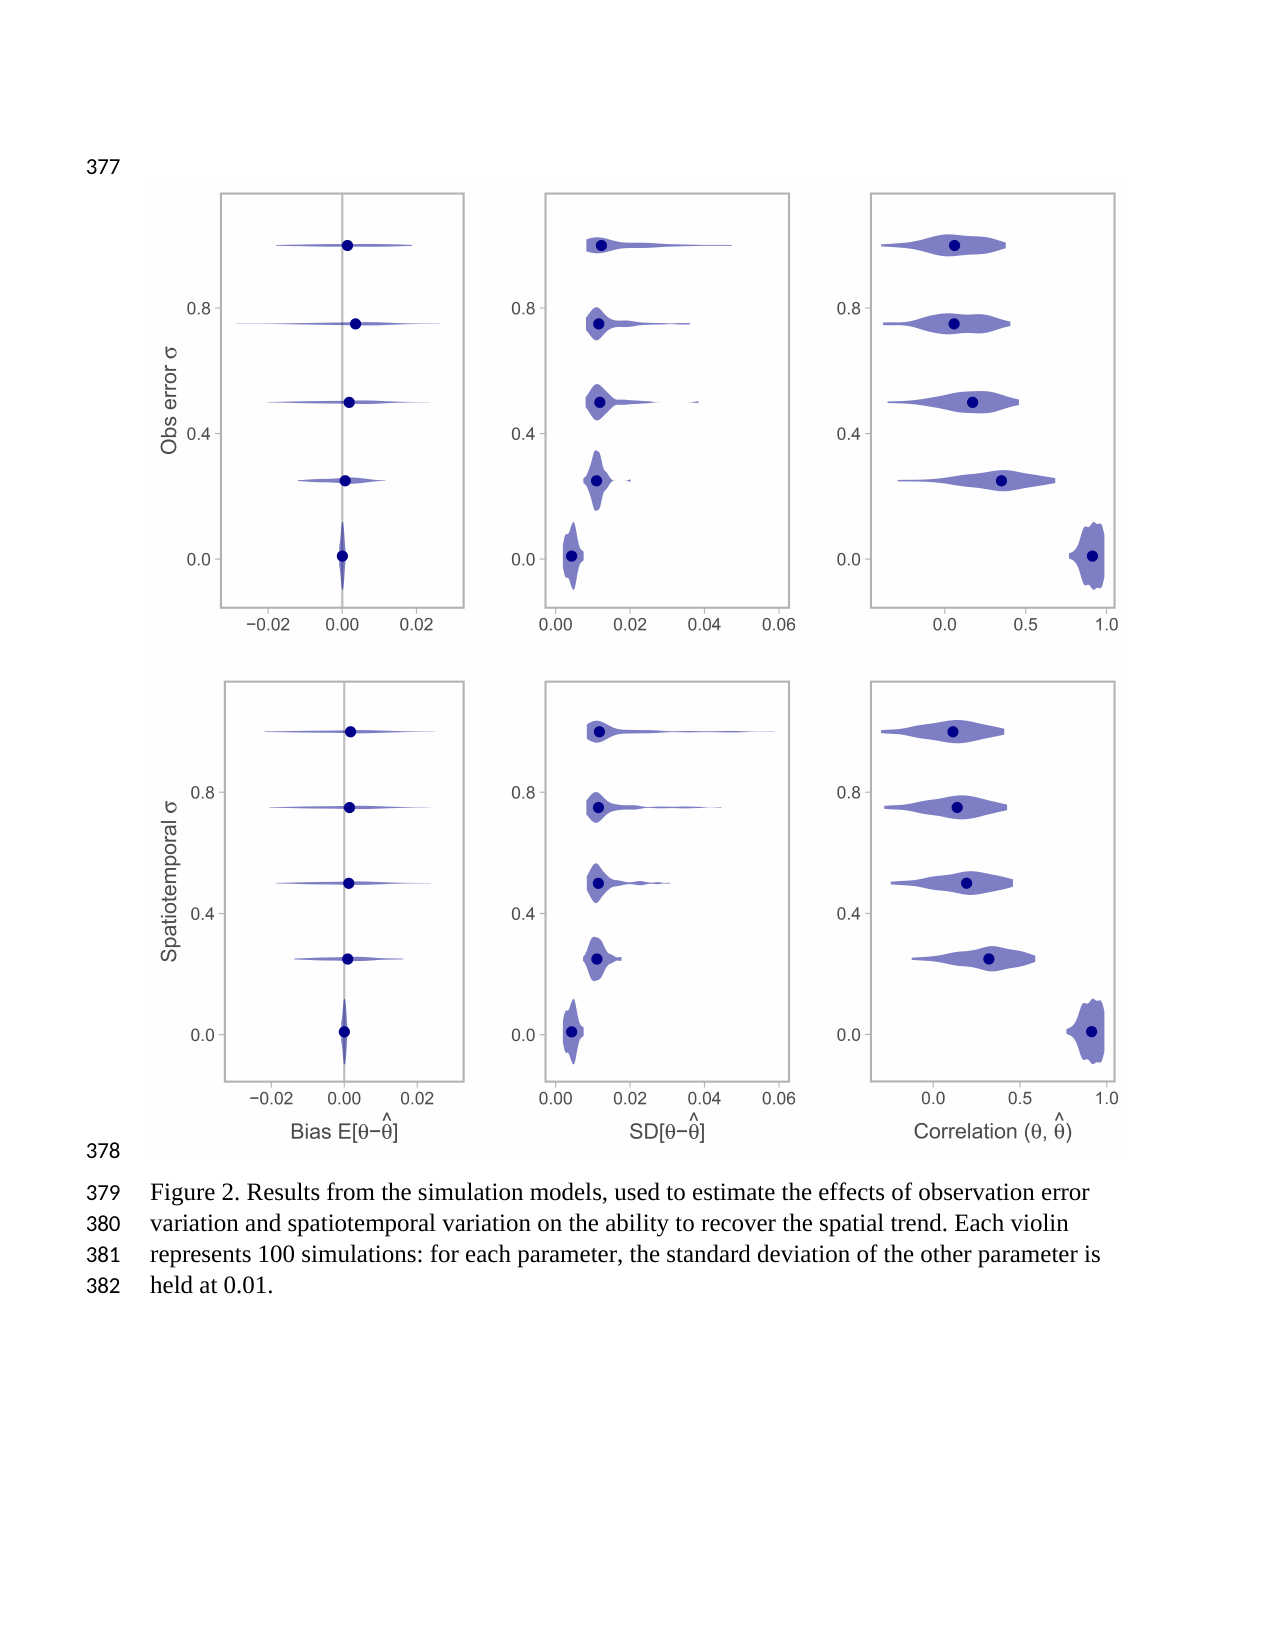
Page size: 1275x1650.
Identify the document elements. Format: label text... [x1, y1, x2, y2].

text Figure 2. Results from the simulation models, used to estimate the effects of observation error variation and spatiotemporal variation on the ability to recover the spatial trend. Each violin represents 100 simulations: for each parameter, the standard deviation of the other parameter is held at 0.01. [150, 1177, 1125, 1299]
